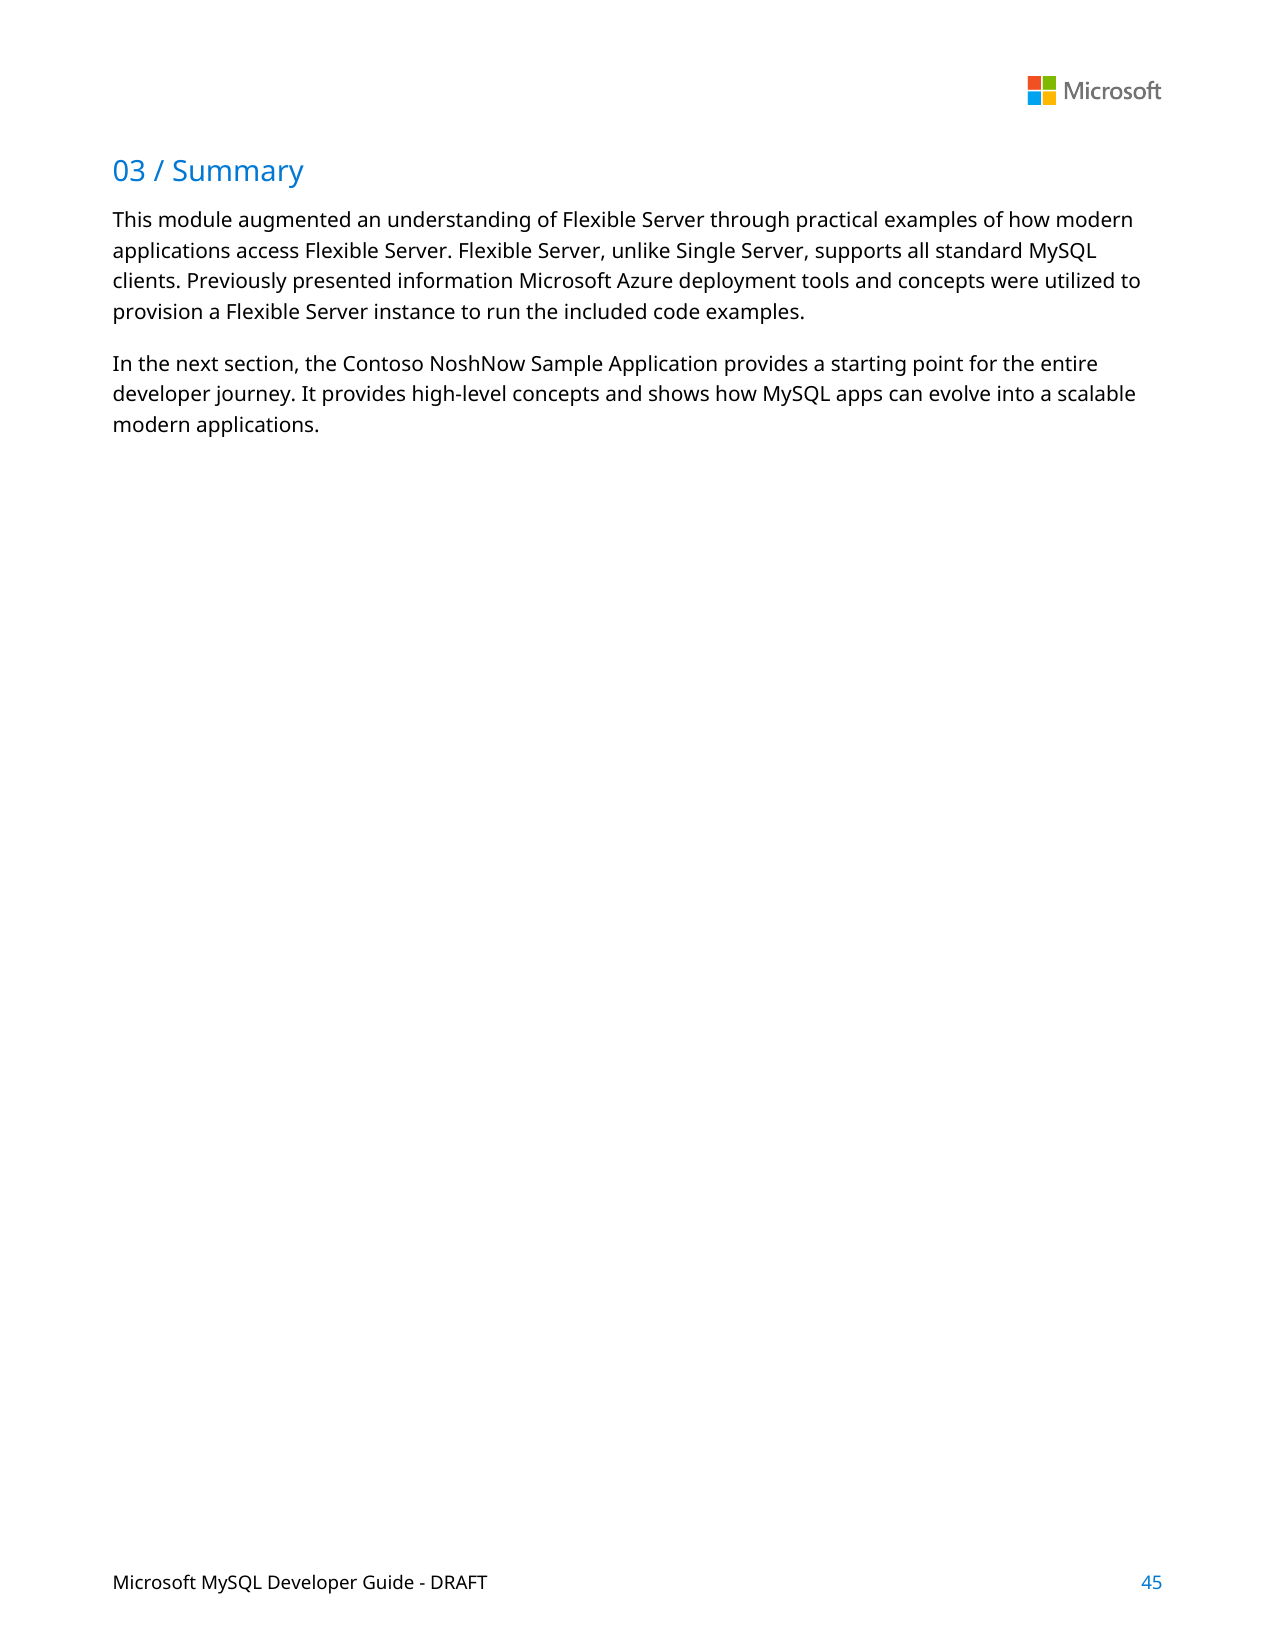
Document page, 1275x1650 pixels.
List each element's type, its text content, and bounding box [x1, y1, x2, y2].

subtitle 03 / Summary [112, 150, 1162, 190]
picture [1026, 75, 1163, 107]
text In the next section, the Contoso NoshNow Sample Application provides a starting point for the entire developer journey. It provides high-level concepts and shows how MySQL apps can evolve into a scalable modern applications. [112, 349, 1162, 438]
text This module augmented an understanding of Flexible Server through practical examples of how modern applications access Flexible Server. Flexible Server, unlike Single Server, supports all standard MySQL clients. Previously presented information Microsoft Azure deployment tools and concepts were utilized to provision a Flexible Server instance to run the included code examples. [112, 205, 1162, 326]
